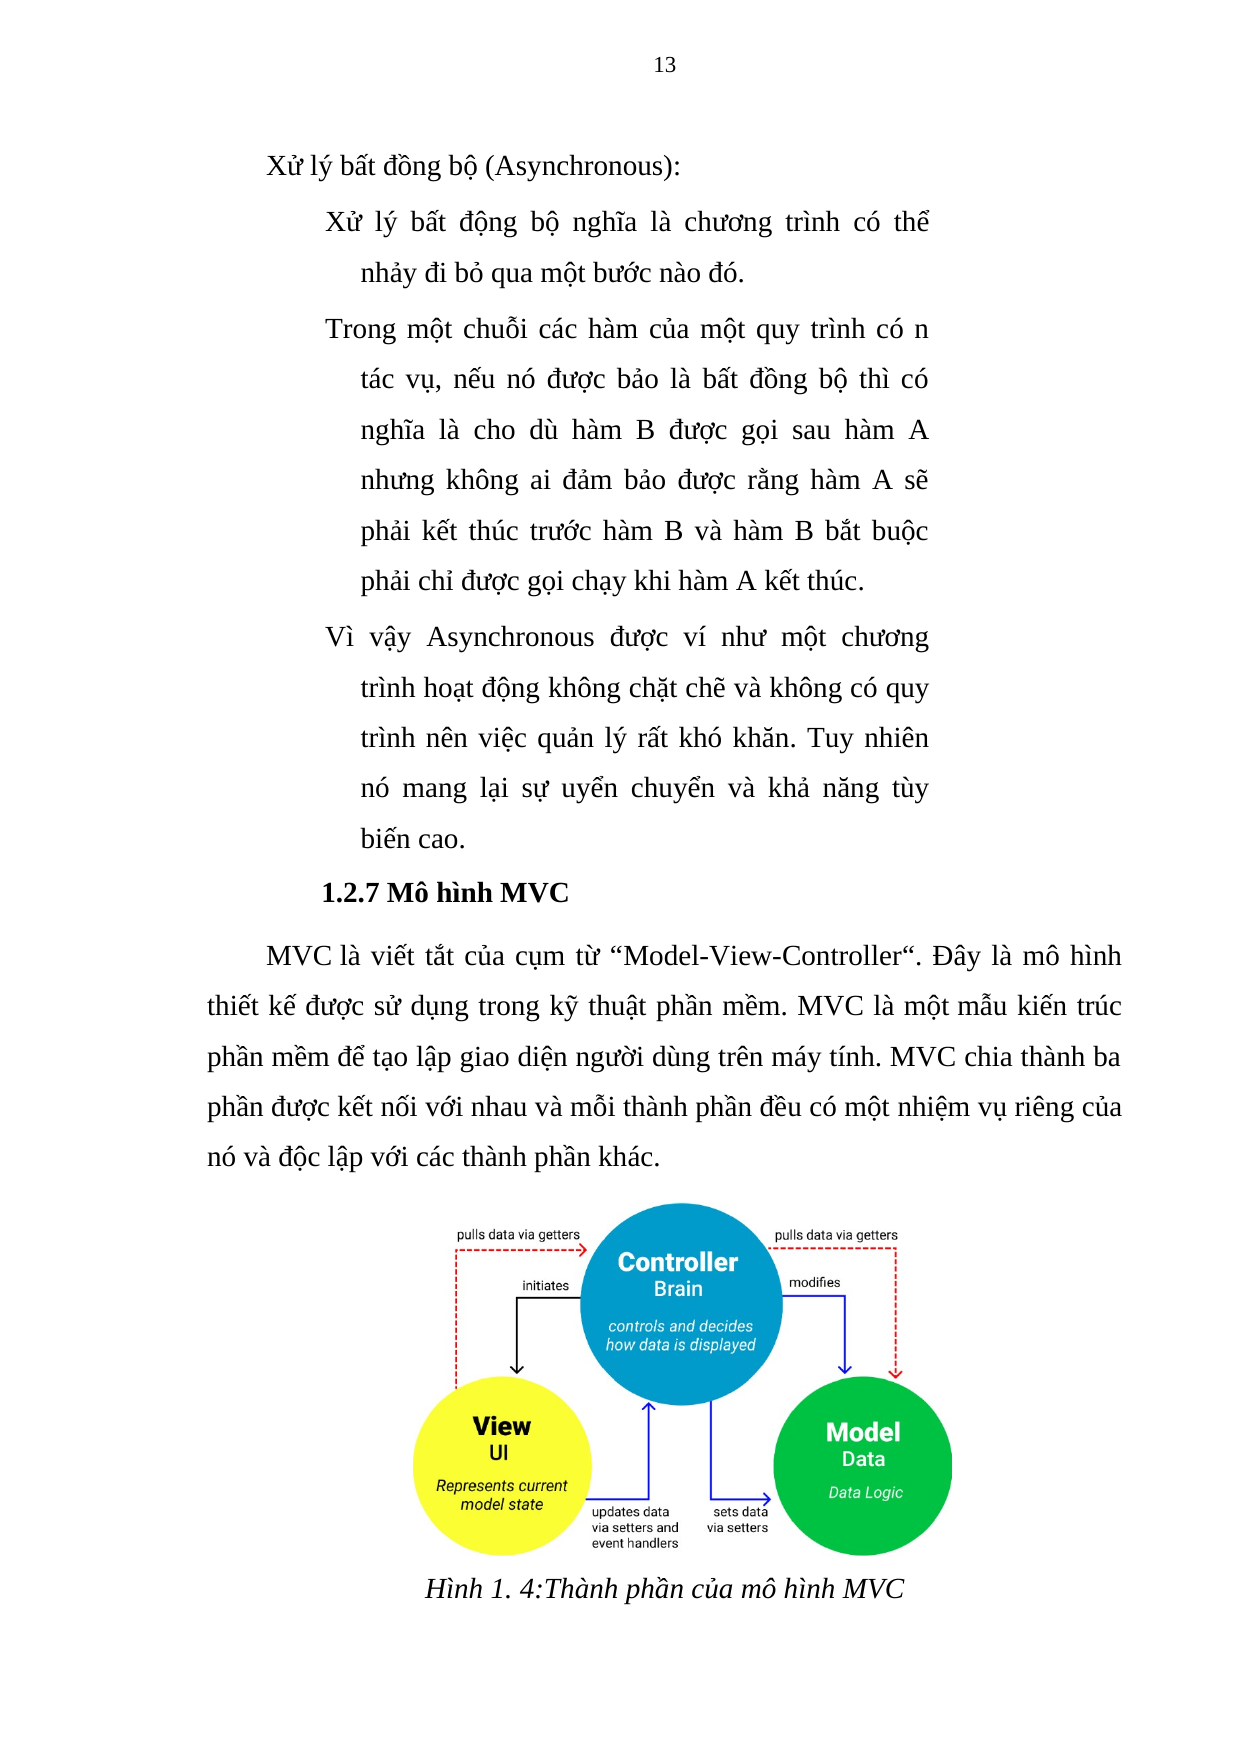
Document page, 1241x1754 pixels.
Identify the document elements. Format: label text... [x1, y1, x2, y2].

list Xử lý bất động bộ nghĩa là chương trình có thể nhảy đi bỏ qua một bước nào đó. [325, 204, 930, 288]
subtitle 1.2.7 Mô hình MVC [246, 875, 1122, 909]
list Vì vậy Asynchronous được ví như một chương trình hoạt động không chặt chẽ và không có quy trình nên việc quản lý rất khó khăn. Tuy nhiên nó mang lại sự uyển chuyển và khả năng tùy biến cao. [325, 619, 930, 854]
text Xử lý bất đồng bộ (Asynchronous): [207, 148, 1122, 181]
text MVC là viết tắt của cụm từ “Model-View-Controller“. Đây là mô hình thiết kế được sử dụng trong kỹ thuật phần mềm. MVC là một mẫu kiến trúc phần mềm để tạo lập giao diện người dùng trên máy tính. MVC chia thành ba phần được kết nối với nhau và mỗi thành phần đều có một nhiệm vụ riêng của nó và độc lập với các thành phần khác. [207, 938, 1122, 1173]
list Trong một chuỗi các hàm của một quy trình có n tác vụ, nếu nó được bảo là bất đồng bộ thì có nghĩa là cho dù hàm B được gọi sau hàm A nhưng không ai đảm bảo được rằng hàm A sẽ phải kết thúc trước hàm B và hàm B bắt buộc phải chỉ được gọi chạy khi hàm A kết thúc. [325, 311, 930, 596]
picture [412, 1202, 953, 1556]
text Hình 1. 4:Thành phần của mô hình MVC [207, 1571, 1122, 1605]
